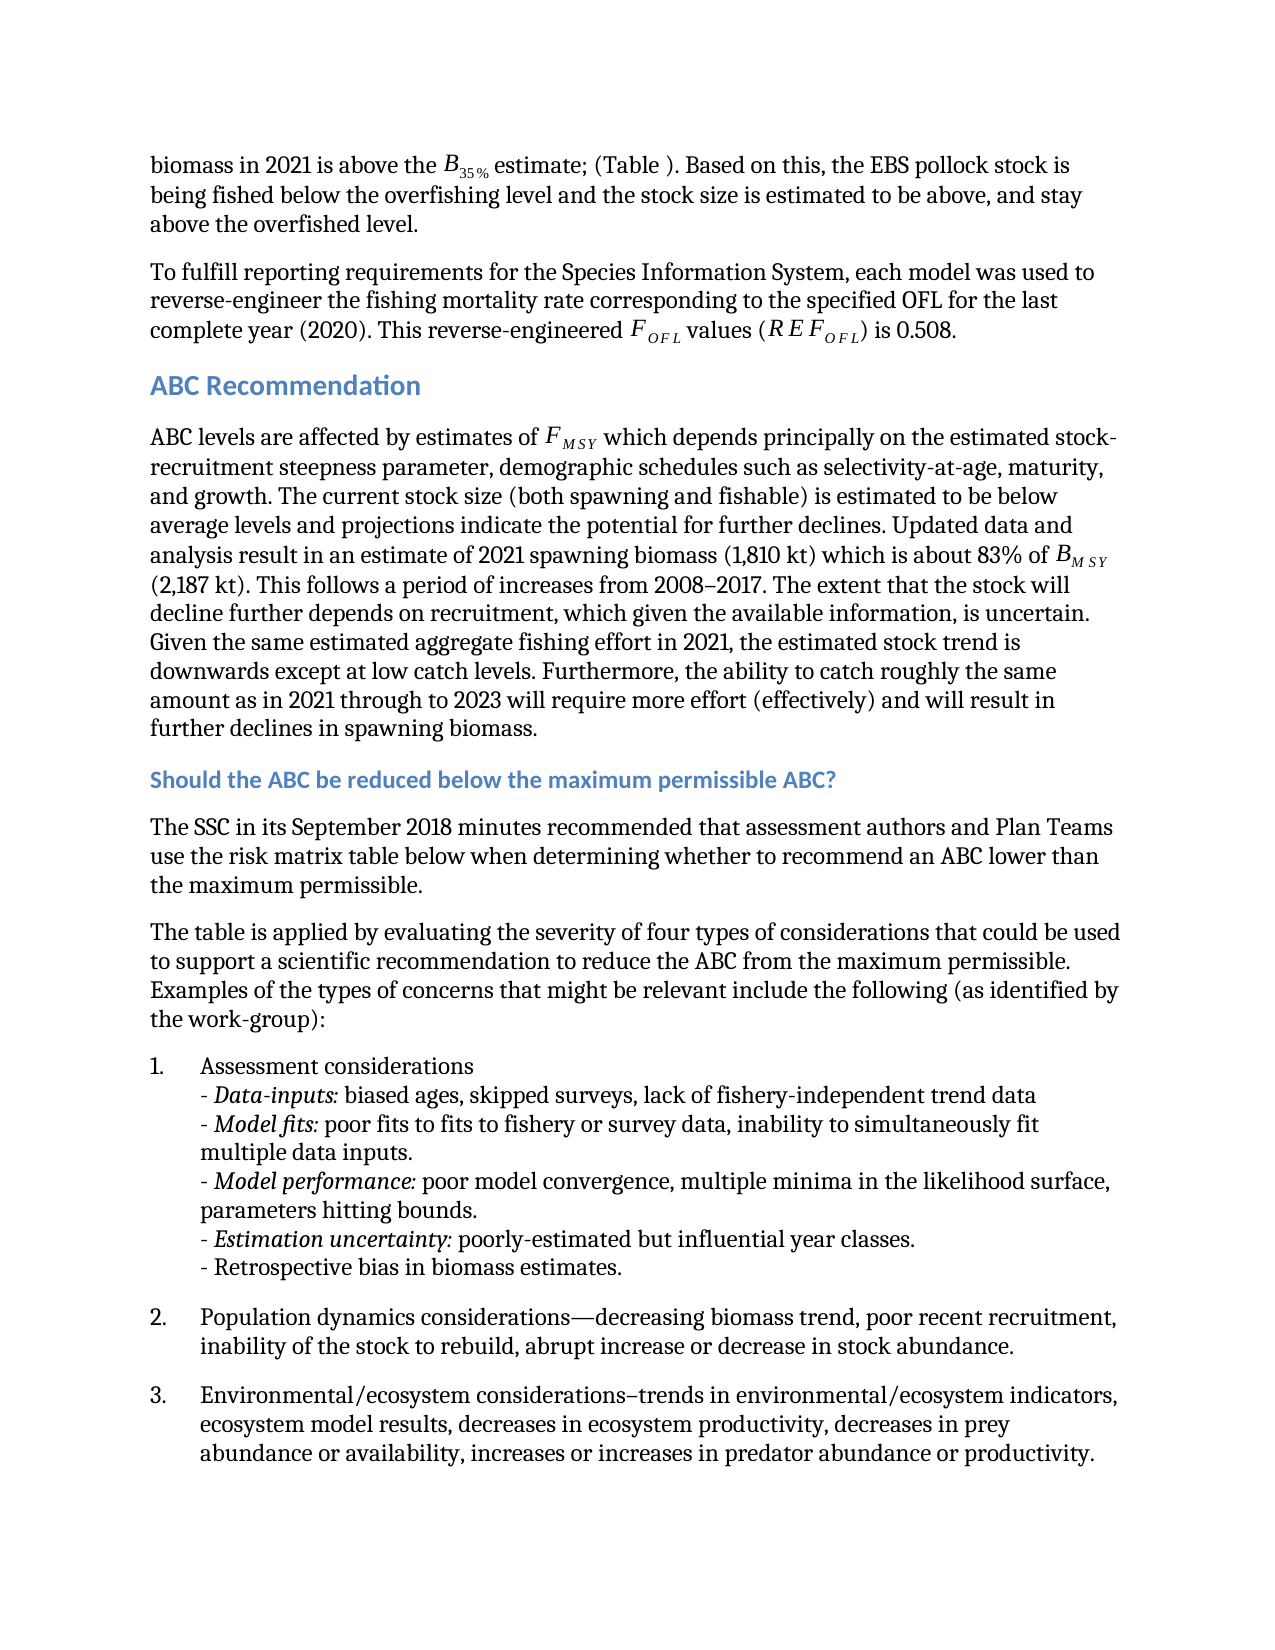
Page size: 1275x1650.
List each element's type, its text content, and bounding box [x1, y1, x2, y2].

text ABC levels are affected by estimates of which depends principally on the estimated stock-recruitment steepness parameter, demographic schedules such as selectivity-at-age, maturity, and growth. The current stock size (both spawning and fishable) is estimated to be below average levels and projections indicate the potential for further declines. Updated data and analysis result in an estimate of 2021 spawning biomass (1,810 kt) which is about 83% of (2,187 kt). This follows a period of increases from 2008–2017. The extent that the stock will decline further depends on recruitment, which given the available information, is uncertain. Given the same estimated aggregate fishing effort in 2021, the estimated stock trend is downwards except at low catch levels. Furthermore, the ability to catch roughly the same amount as in 2021 through to 2023 will require more effort (effectively) and will result in further declines in spawning biomass. [150, 422, 1125, 743]
list Assessment considerations - Data-inputs: biased ages, skipped surveys, lack of fishery-independent trend data - Model fits: poor fits to fits to fishery or survey data, inability to simultaneously fit multiple data inputs. - Model performance: poor model convergence, multiple minima in the likelihood surface, parameters hitting bounds. - Estimation uncertainty: poorly-estimated but influential year classes. - Retrospective bias in biomass estimates. [150, 1052, 1125, 1282]
text The table is applied by evaluating the severity of four types of considerations that could be used to support a scientific recommendation to reduce the ABC from the maximum permissible. Examples of the types of concerns that might be relevant include the following (as identified by the work-group): [150, 918, 1125, 1033]
subtitle ABC Recommendation [150, 367, 1125, 403]
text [150, 150, 1125, 239]
text The SSC in its September 2018 minutes recommended that assessment authors and Plan Teams use the risk matrix table below when determining whether to recommend an ABC lower than the maximum permissible. [150, 813, 1125, 899]
subtitle Should the ABC be reduced below the maximum permissible ABC? [150, 764, 1125, 794]
list Environmental/ecosystem considerations–trends in environmental/ecosystem indicators, ecosystem model results, decreases in ecosystem productivity, decreases in prey abundance or availability, increases or increases in predator abundance or productivity. [150, 1381, 1125, 1467]
text To fulfill reporting requirements for the Species Information System, each model was used to reverse-engineer the fishing mortality rate corresponding to the specified OFL for the last complete year (2020). This reverse-engineered values () is 0.508. [150, 258, 1125, 346]
list Population dynamics considerations—decreasing biomass trend, poor recent recruitment, inability of the stock to rebuild, abrupt increase or decrease in stock abundance. [150, 1303, 1125, 1360]
